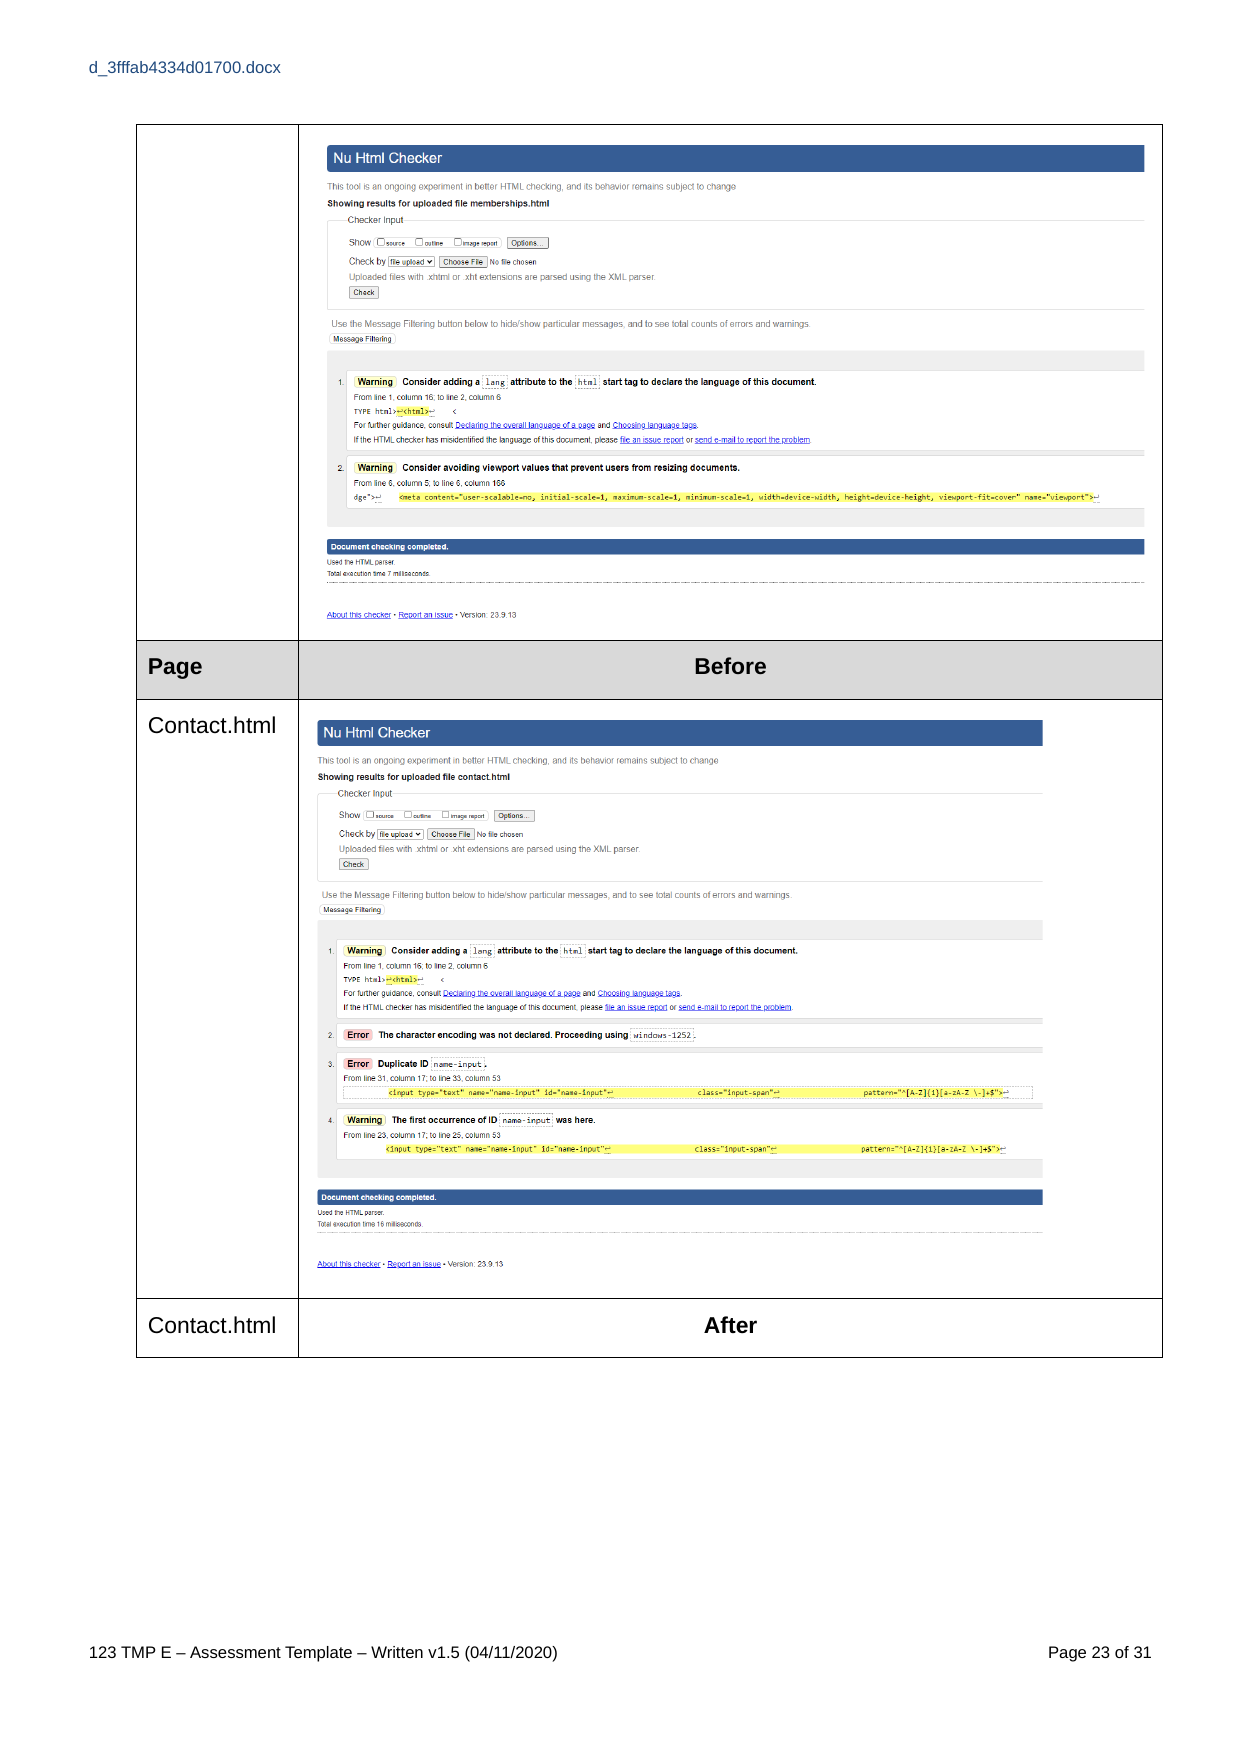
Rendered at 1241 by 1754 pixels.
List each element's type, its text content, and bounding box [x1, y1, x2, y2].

table_cell [137, 125, 298, 640]
table_cell [299, 700, 1162, 1298]
table_cell Contact.html [137, 700, 298, 1298]
table_cell Before [299, 641, 1162, 699]
picture [309, 137, 1145, 621]
table_cell Page [137, 641, 298, 699]
picture [309, 712, 1043, 1279]
table_cell [299, 125, 1162, 640]
table_cell After [299, 1299, 1162, 1357]
table_cell Contact.html [137, 1299, 298, 1357]
